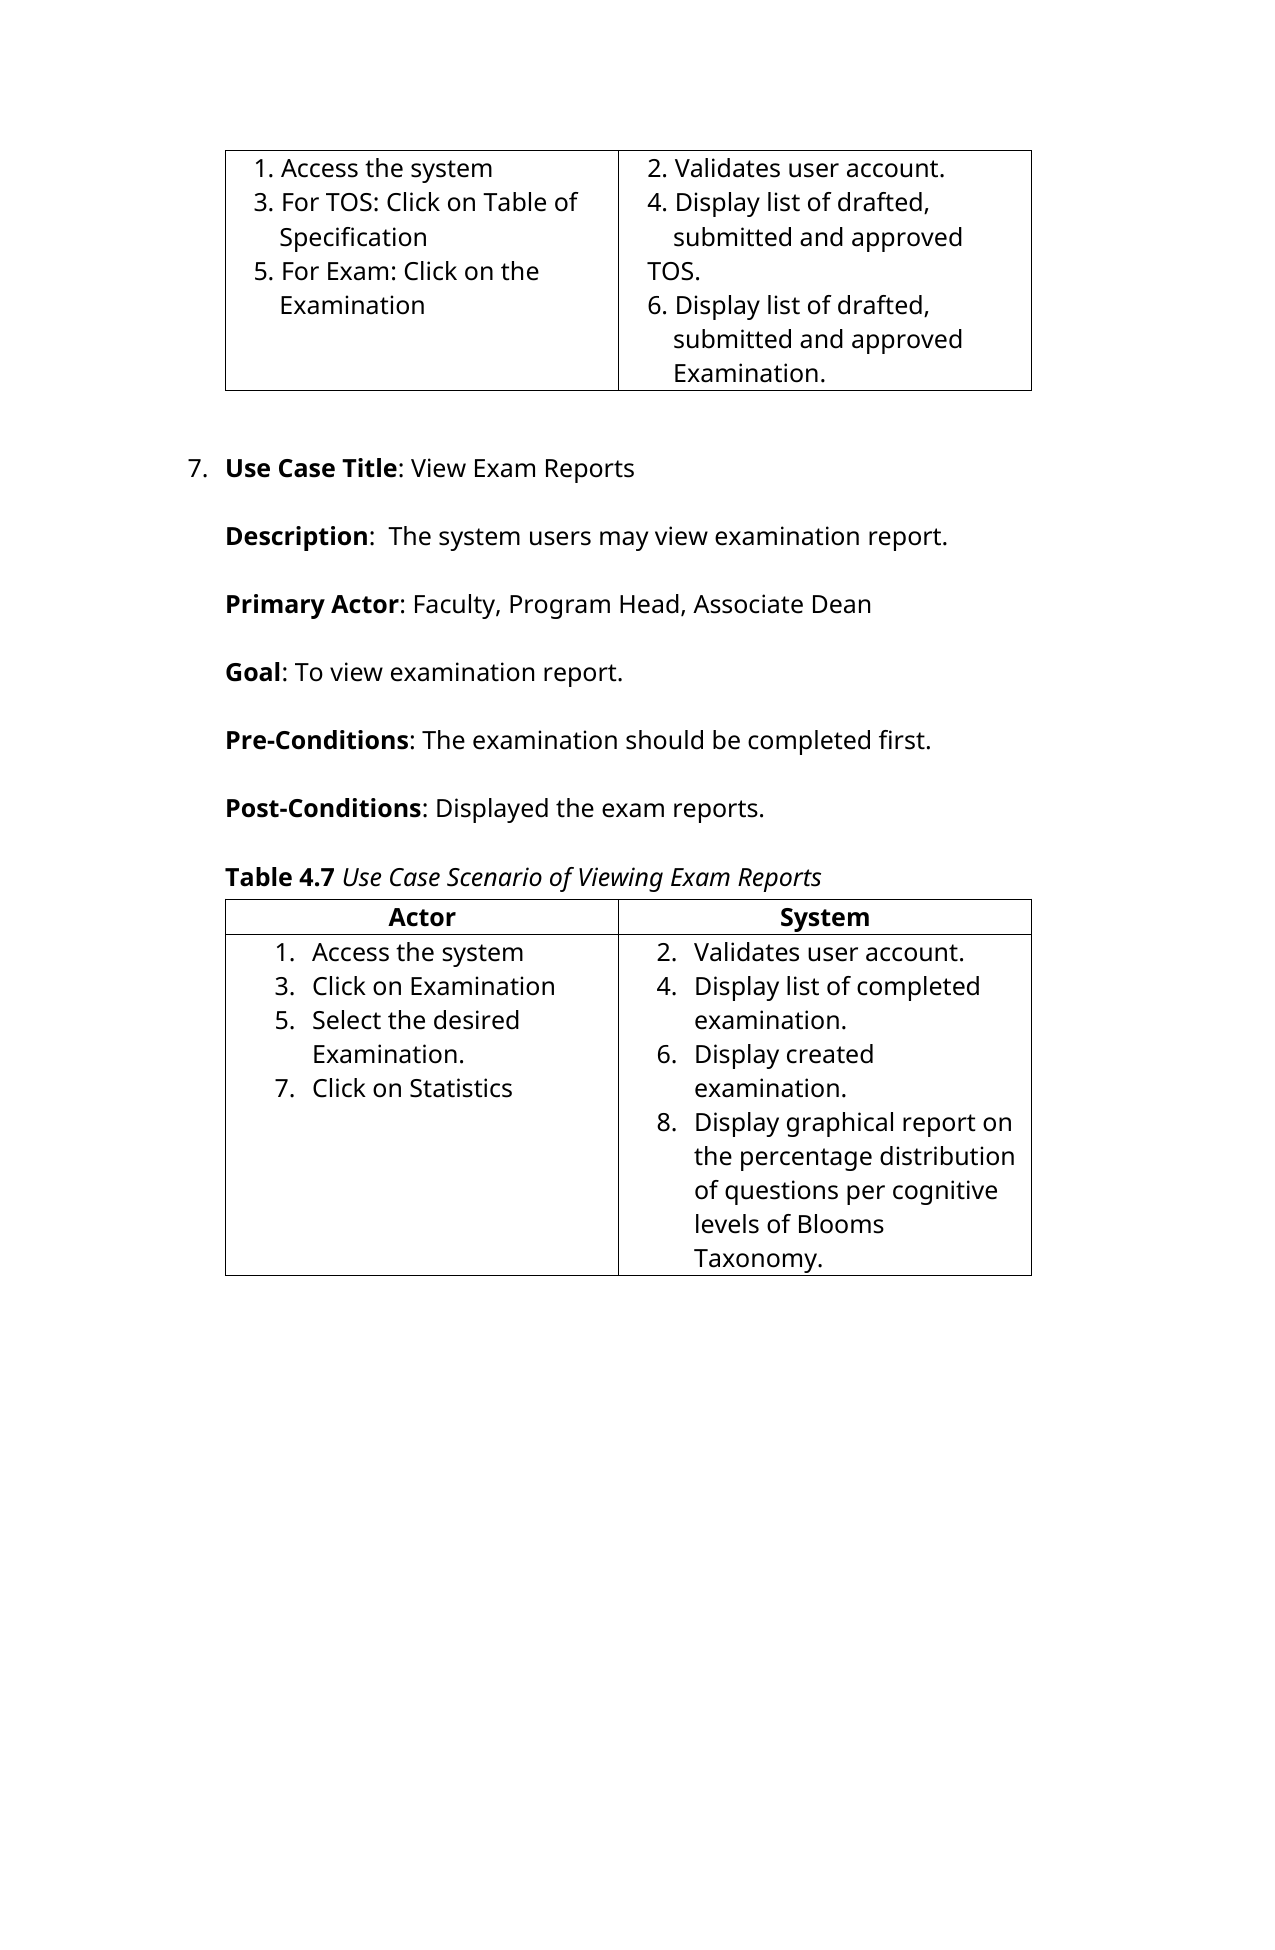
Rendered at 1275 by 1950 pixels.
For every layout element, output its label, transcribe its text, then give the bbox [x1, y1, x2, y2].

table_cell Access the system Click on Examination Select the desired Examination. Click on Statistics [226, 935, 618, 1275]
text Primary Actor: Faculty, Program Head, Associate Dean [225, 587, 1125, 621]
table_header Actor [226, 900, 618, 933]
list Use Case Title: View Exam Reports [187, 451, 1125, 484]
table_cell 1. Access the system 3. For TOS: Click on Table of Specification 5. For Exam: Click on the Examination [226, 151, 618, 389]
text Description: The system users may view examination report. [225, 519, 1125, 553]
text Goal: To view examination report. [225, 655, 1125, 689]
text Pre-Conditions: The examination should be completed first. [225, 723, 1125, 757]
text Table 4.7 Use Case Scenario of Viewing Exam Reports [225, 859, 1125, 893]
table_header System [619, 900, 1031, 933]
text Post-Conditions: Displayed the exam reports. [225, 791, 1125, 825]
table_cell Validates user account. Display list of completed examination. Display created examination. Display graphical report on the percentage distribution of questions per cognitive levels of Blooms Taxonomy. [619, 935, 1031, 1275]
table_cell 2. Validates user account. 4. Display list of drafted, submitted and approved TOS. 6. Display list of drafted, submitted and approved Examination. [619, 151, 1031, 389]
